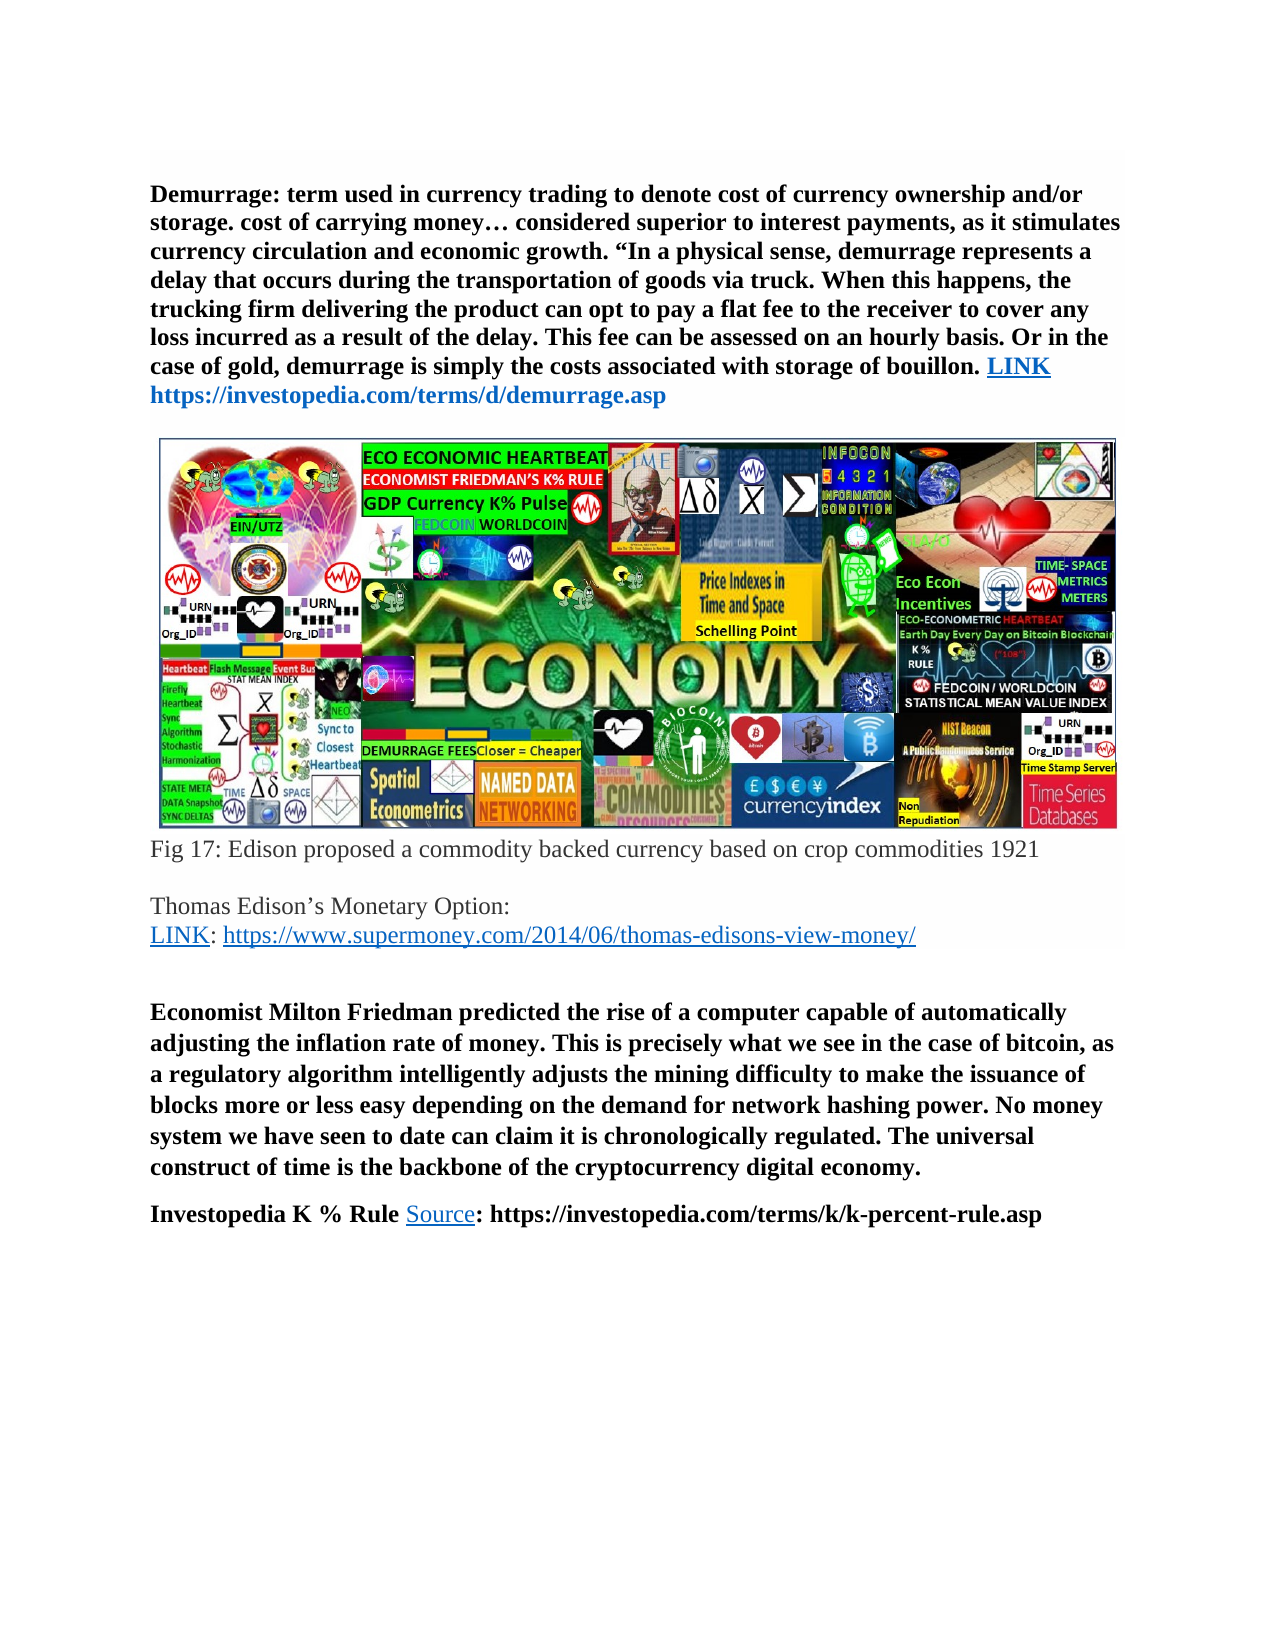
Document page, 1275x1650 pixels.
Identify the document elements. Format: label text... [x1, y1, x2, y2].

picture [150, 437, 1125, 834]
text Economist Milton Friedman predicted the rise of a computer capable of automatically adjusting the inflation rate of money. This is precisely what we see in the case of bitcoin, as a regulatory algorithm intelligently adjusts the mining difficulty to make the issuance of blocks more or less easy depending on the demand for network hashing power. No money system we have seen to date can claim it is chronologically regulated. The universal construct of time is the backbone of the cryptocurrency digital economy. [150, 997, 1125, 1181]
text Investopedia K % Rule Source: https://investopedia.com/terms/k/k-percent-rule.asp [150, 1199, 1125, 1228]
text Demurrage: term used in currency trading to denote cost of currency ownership and/or storage. cost of carrying money… considered superior to interest payments, as it stimulates currency circulation and economic growth. “In a physical sense, demurrage represents a delay that occurs during the transportation of goods via truck. When this happens, the trucking firm delivering the product can opt to pay a flat fee to the receiver to cover any loss incurred as a result of the delay. This fee can be assessed on an hourly basis. Or in the case of gold, demurrage is simply the costs associated with storage of bouillon. LINK https://investopedia.com/terms/d/demurrage.asp [150, 179, 1125, 409]
text Thomas Edison’s Monetary Option: [150, 891, 1125, 920]
text Fig 17: Edison proposed a commodity backed currency based on crop commodities 1921 [150, 834, 1125, 863]
text LINK: https://www.supermoney.com/2014/06/thomas-edisons-view-money/ [150, 920, 1125, 949]
